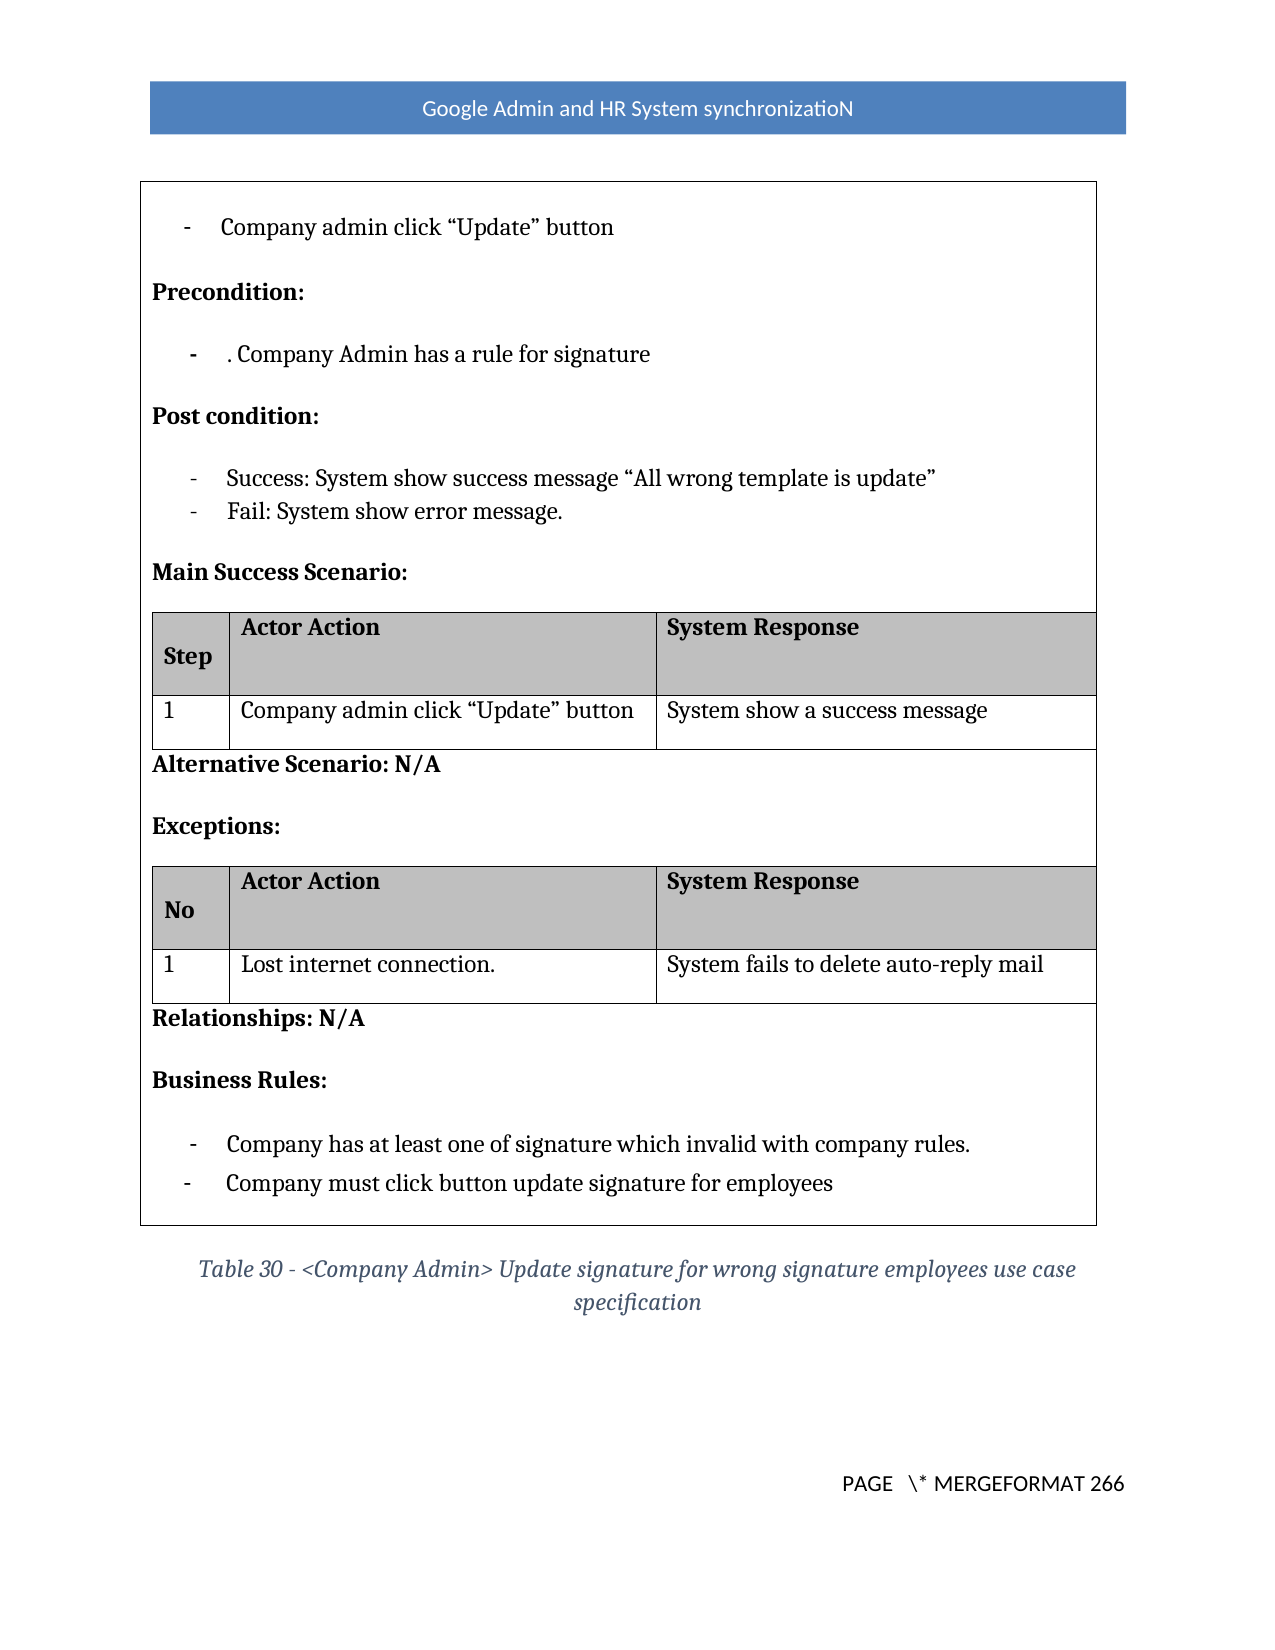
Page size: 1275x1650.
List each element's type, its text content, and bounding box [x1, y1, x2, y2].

text Table 30 - <Company Admin> Update signature for wrong signature employees use case specification [150, 1255, 1125, 1317]
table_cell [141, 182, 1096, 1225]
